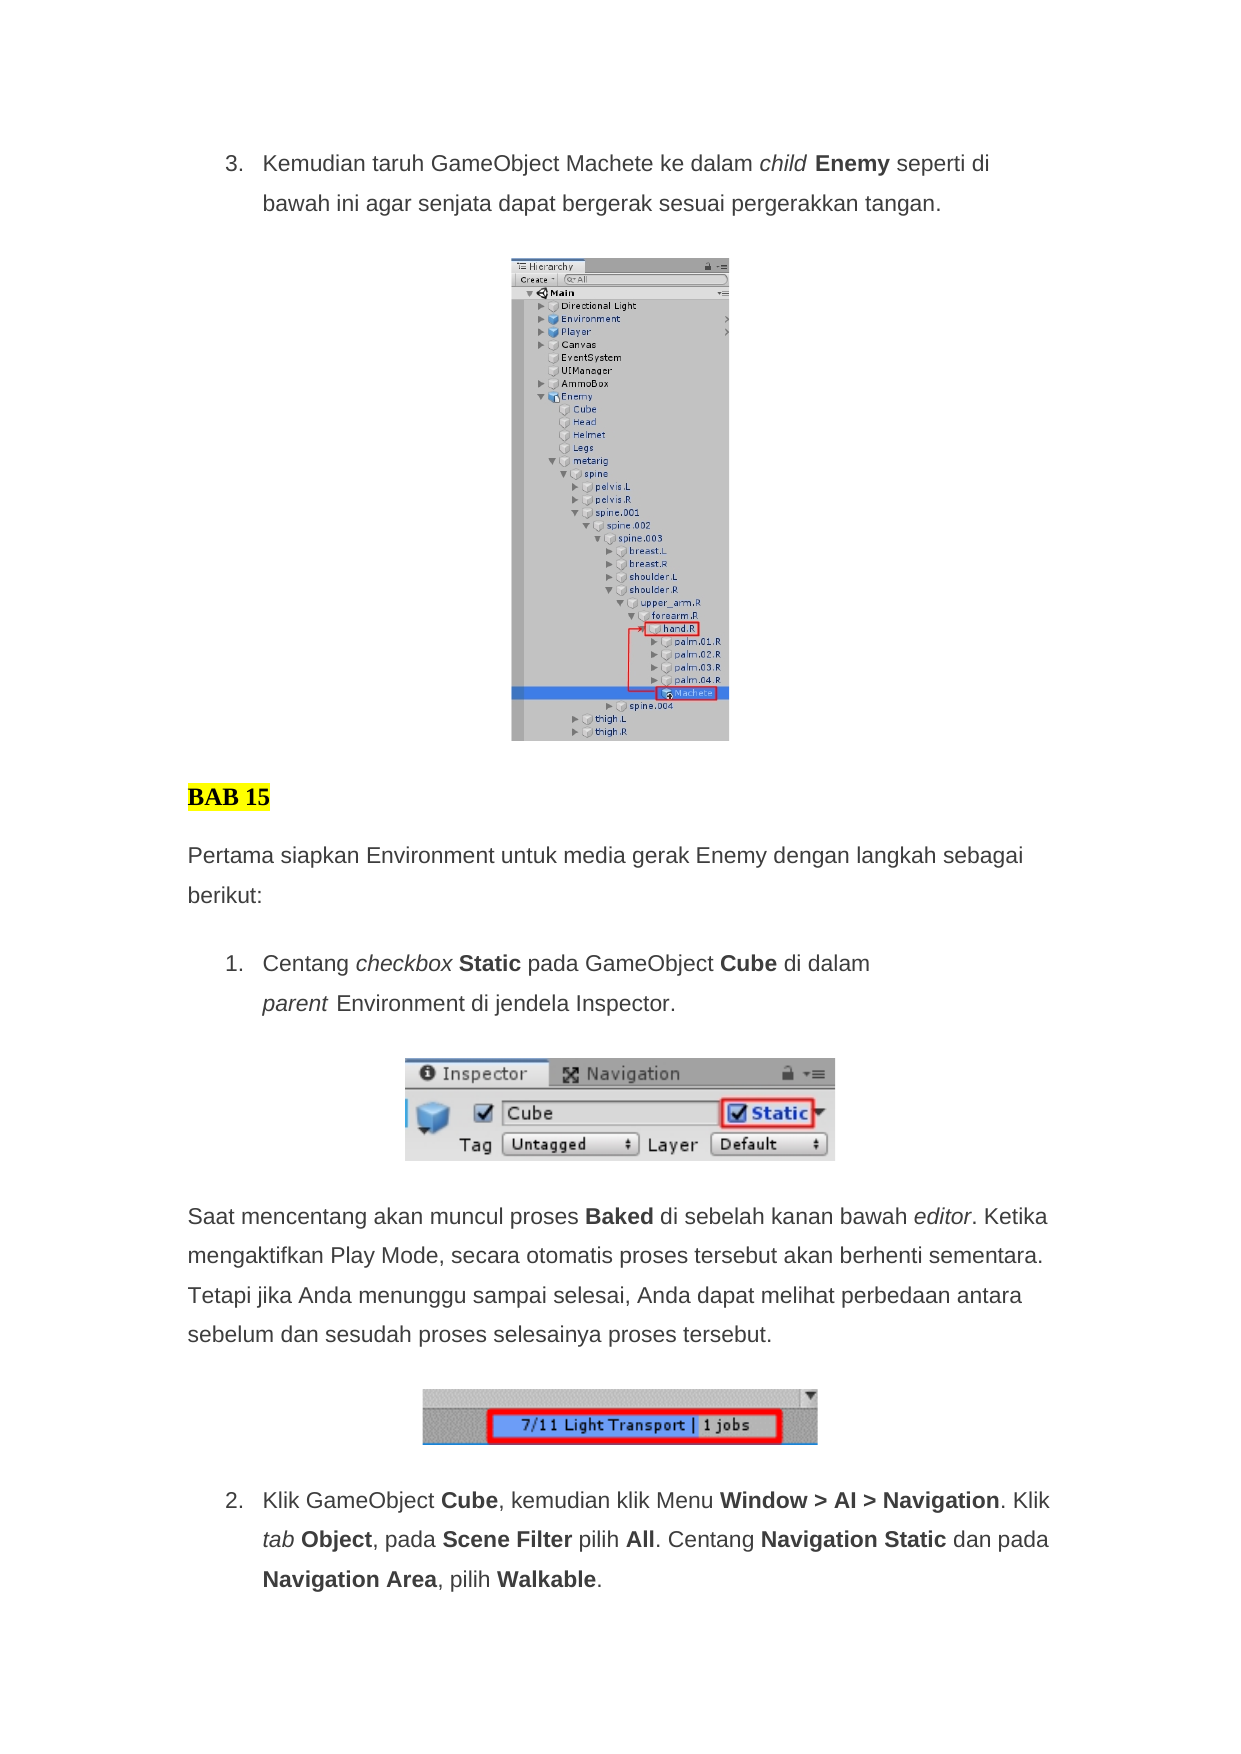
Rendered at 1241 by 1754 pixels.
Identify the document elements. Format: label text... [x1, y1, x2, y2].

text Saat mencentang akan muncul proses Baked di sebelah kanan bawah editor. Ketika mengaktifkan Play Mode, secara otomatis proses tersebut akan berhenti sementara. Tetapi jika Anda menunggu sampai selesai, Anda dapat melihat perbedaan antara sebelum dan sesudah proses selesainya proses tersebut. [187, 1203, 1053, 1347]
list Kemudian taruh GameObject Machete ke dalam child Enemy seperti di bawah ini agar senjata dapat bergerak sesuai pergerakkan tangan. [225, 150, 1053, 216]
list Klik GameObject Cube, kemudian klik Menu Window > AI > Navigation. Klik tab Object, pada Scene Filter pilih All. Centang Navigation Static dan pada Navigation Area, pilih Walkable. [225, 1487, 1053, 1592]
text Pertama siapkan Environment untuk media gerak Enemy dengan langkah sebagai berikut: [187, 842, 1053, 908]
list Centang checkbox Static pada GameObject Cube di dalam parent Environment di jendela Inspector. [225, 950, 1053, 1016]
picture [511, 258, 730, 741]
picture [405, 1058, 836, 1161]
picture [422, 1389, 818, 1445]
subtitle BAB 15 [187, 782, 1053, 811]
